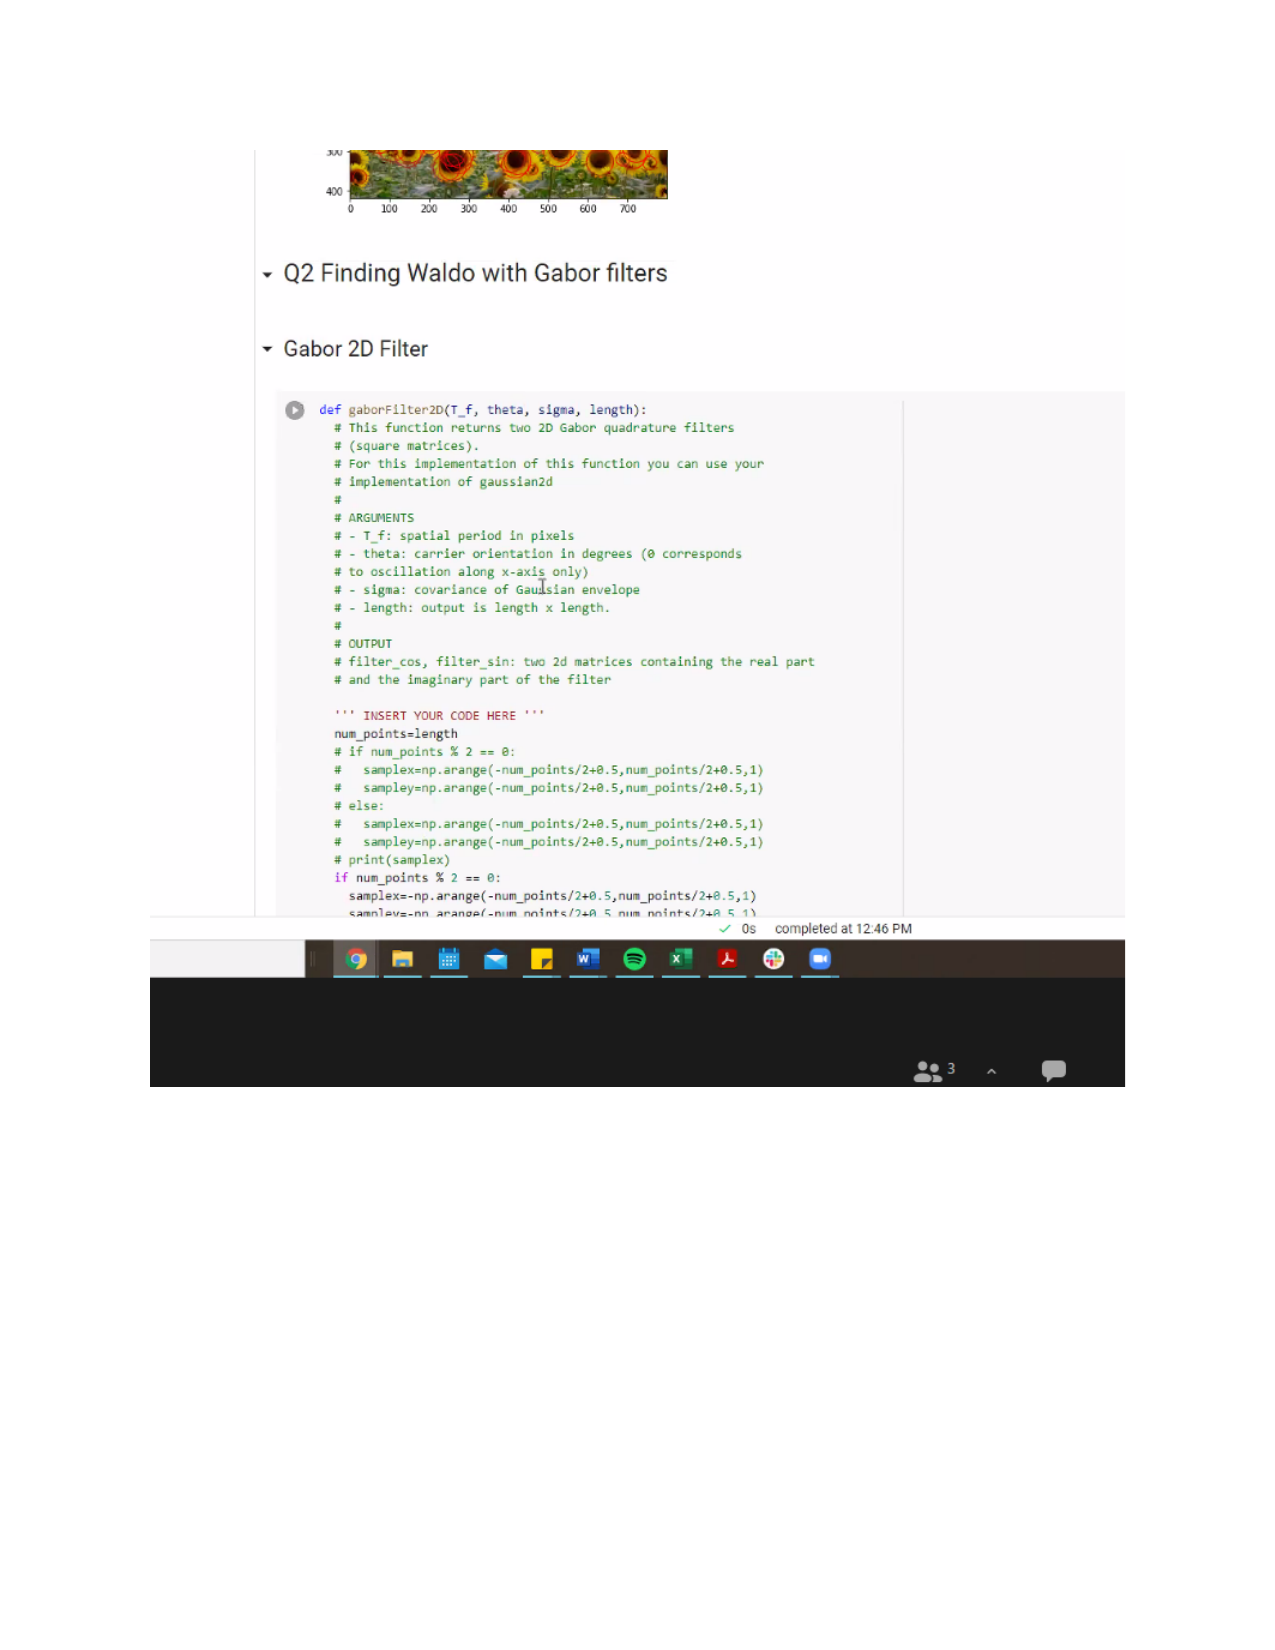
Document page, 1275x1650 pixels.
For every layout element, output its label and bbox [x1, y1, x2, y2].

picture [150, 150, 1125, 1087]
